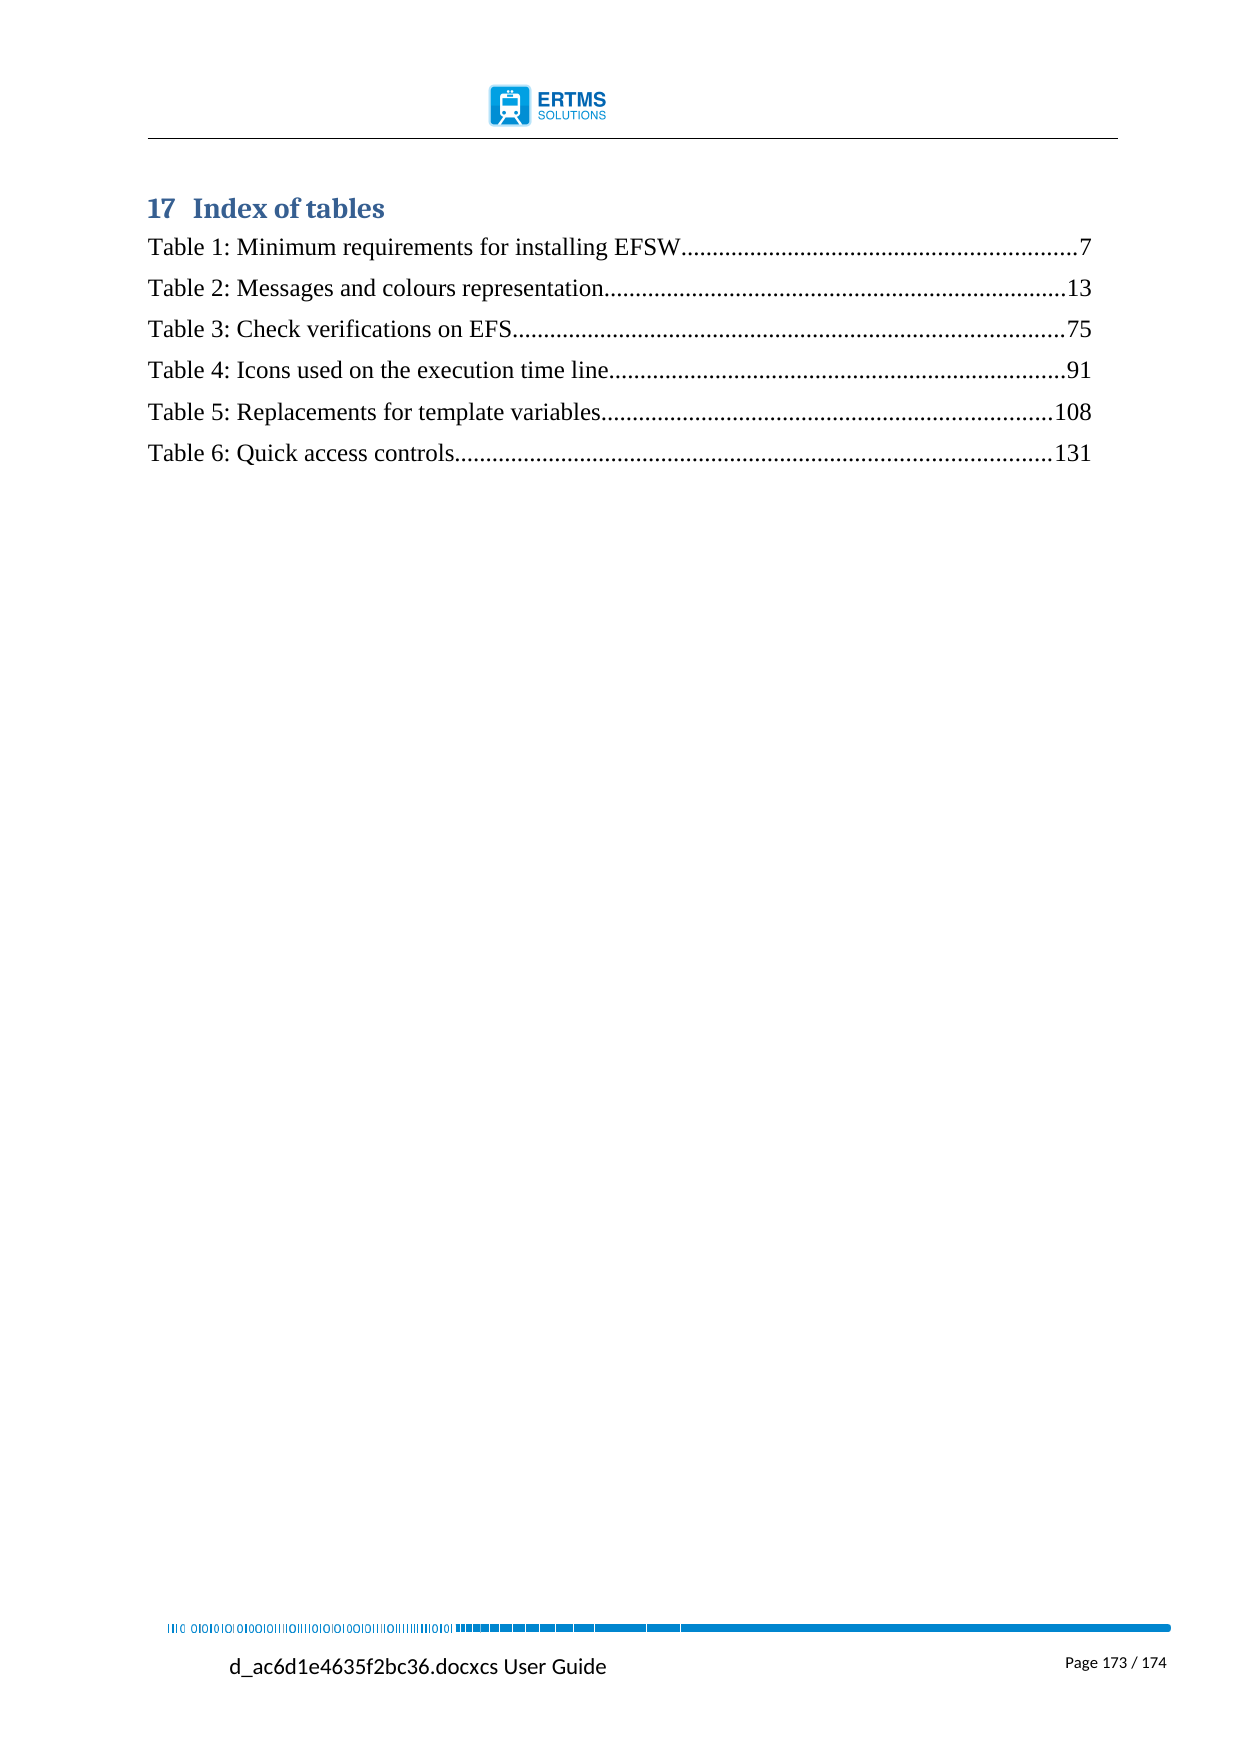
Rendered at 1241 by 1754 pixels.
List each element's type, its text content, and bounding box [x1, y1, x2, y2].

text Table 6: Quick access controls 131 [148, 438, 1093, 467]
subtitle Index of tables [148, 192, 1093, 226]
picture [477, 73, 617, 138]
text Table 5: Replacements for template variables 108 [148, 397, 1093, 426]
picture [167, 1624, 1171, 1633]
text Table 2: Messages and colours representation 13 [148, 273, 1093, 302]
text Table 1: Minimum requirements for installing EFSW 7 [148, 232, 1093, 261]
text Table 3: Check verifications on EFS 75 [148, 314, 1093, 343]
text Table 4: Icons used on the execution time line 91 [148, 356, 1093, 384]
